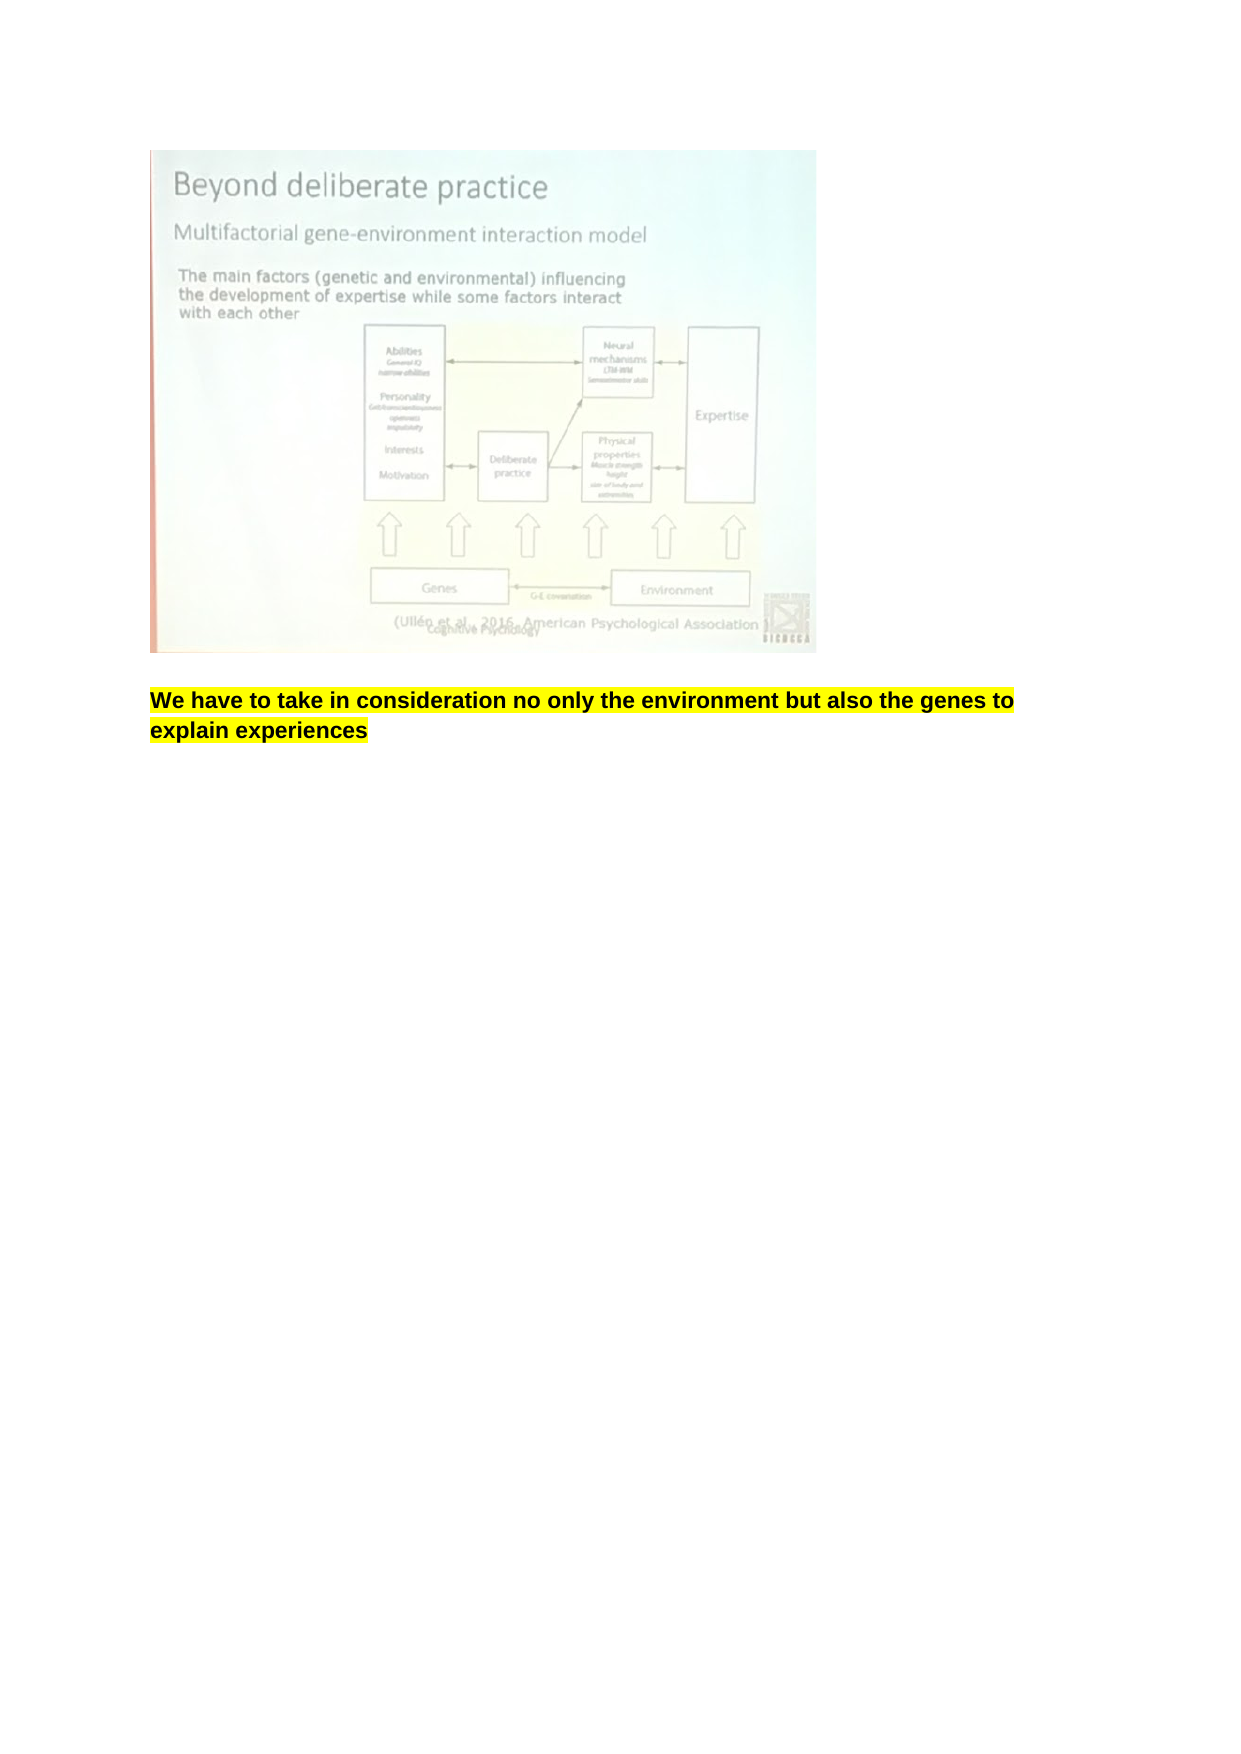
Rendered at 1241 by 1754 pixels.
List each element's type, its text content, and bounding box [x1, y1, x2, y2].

text We have to take in consideration no only the environment but also the genes to explain experiences [150, 687, 1090, 743]
picture [150, 150, 817, 653]
